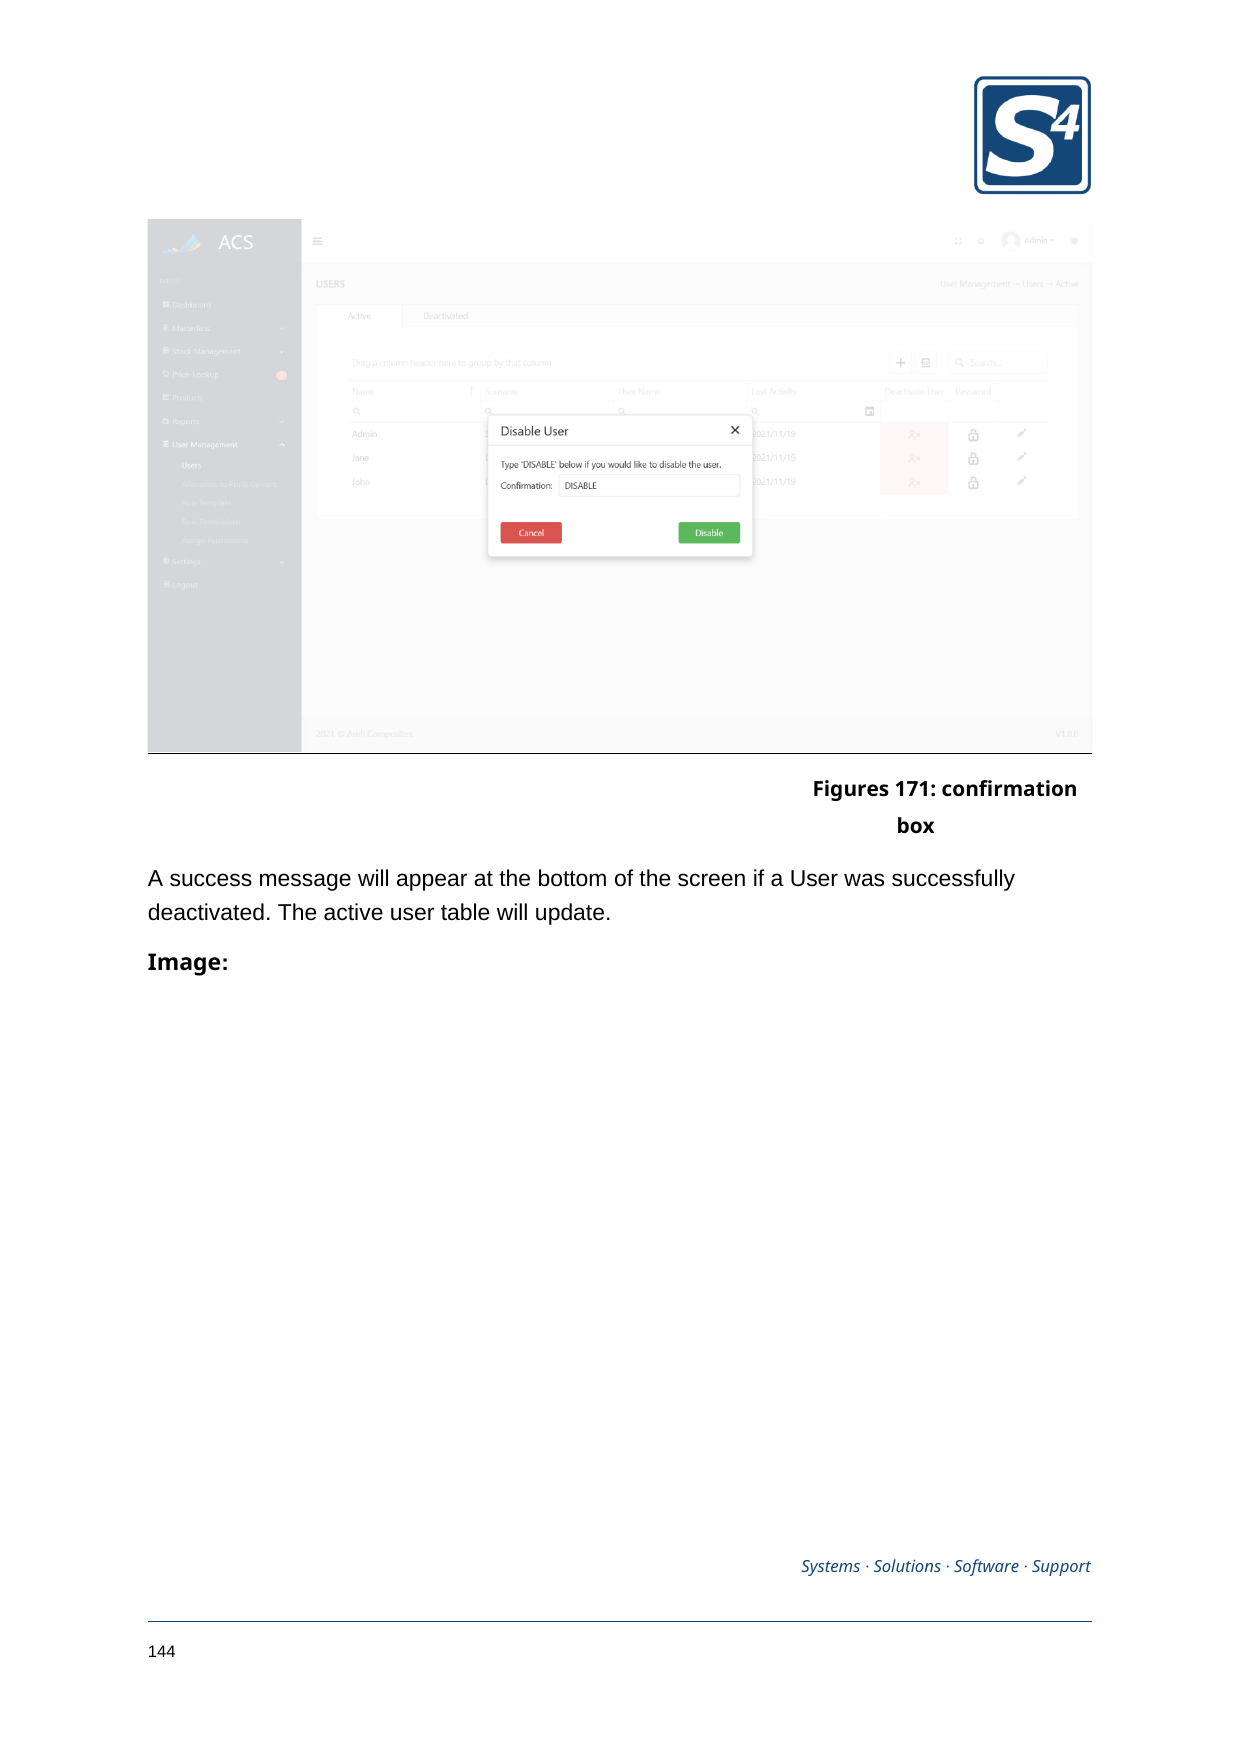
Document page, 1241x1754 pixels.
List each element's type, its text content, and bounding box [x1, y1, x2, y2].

picture [972, 75, 1093, 196]
text Figures 171: confirmation box [738, 774, 1092, 840]
picture [147, 219, 1093, 752]
text Image: [148, 946, 1092, 977]
text A success message will appear at the bottom of the screen if a User was successfully deactivated. The active user table will update. [148, 865, 1092, 926]
